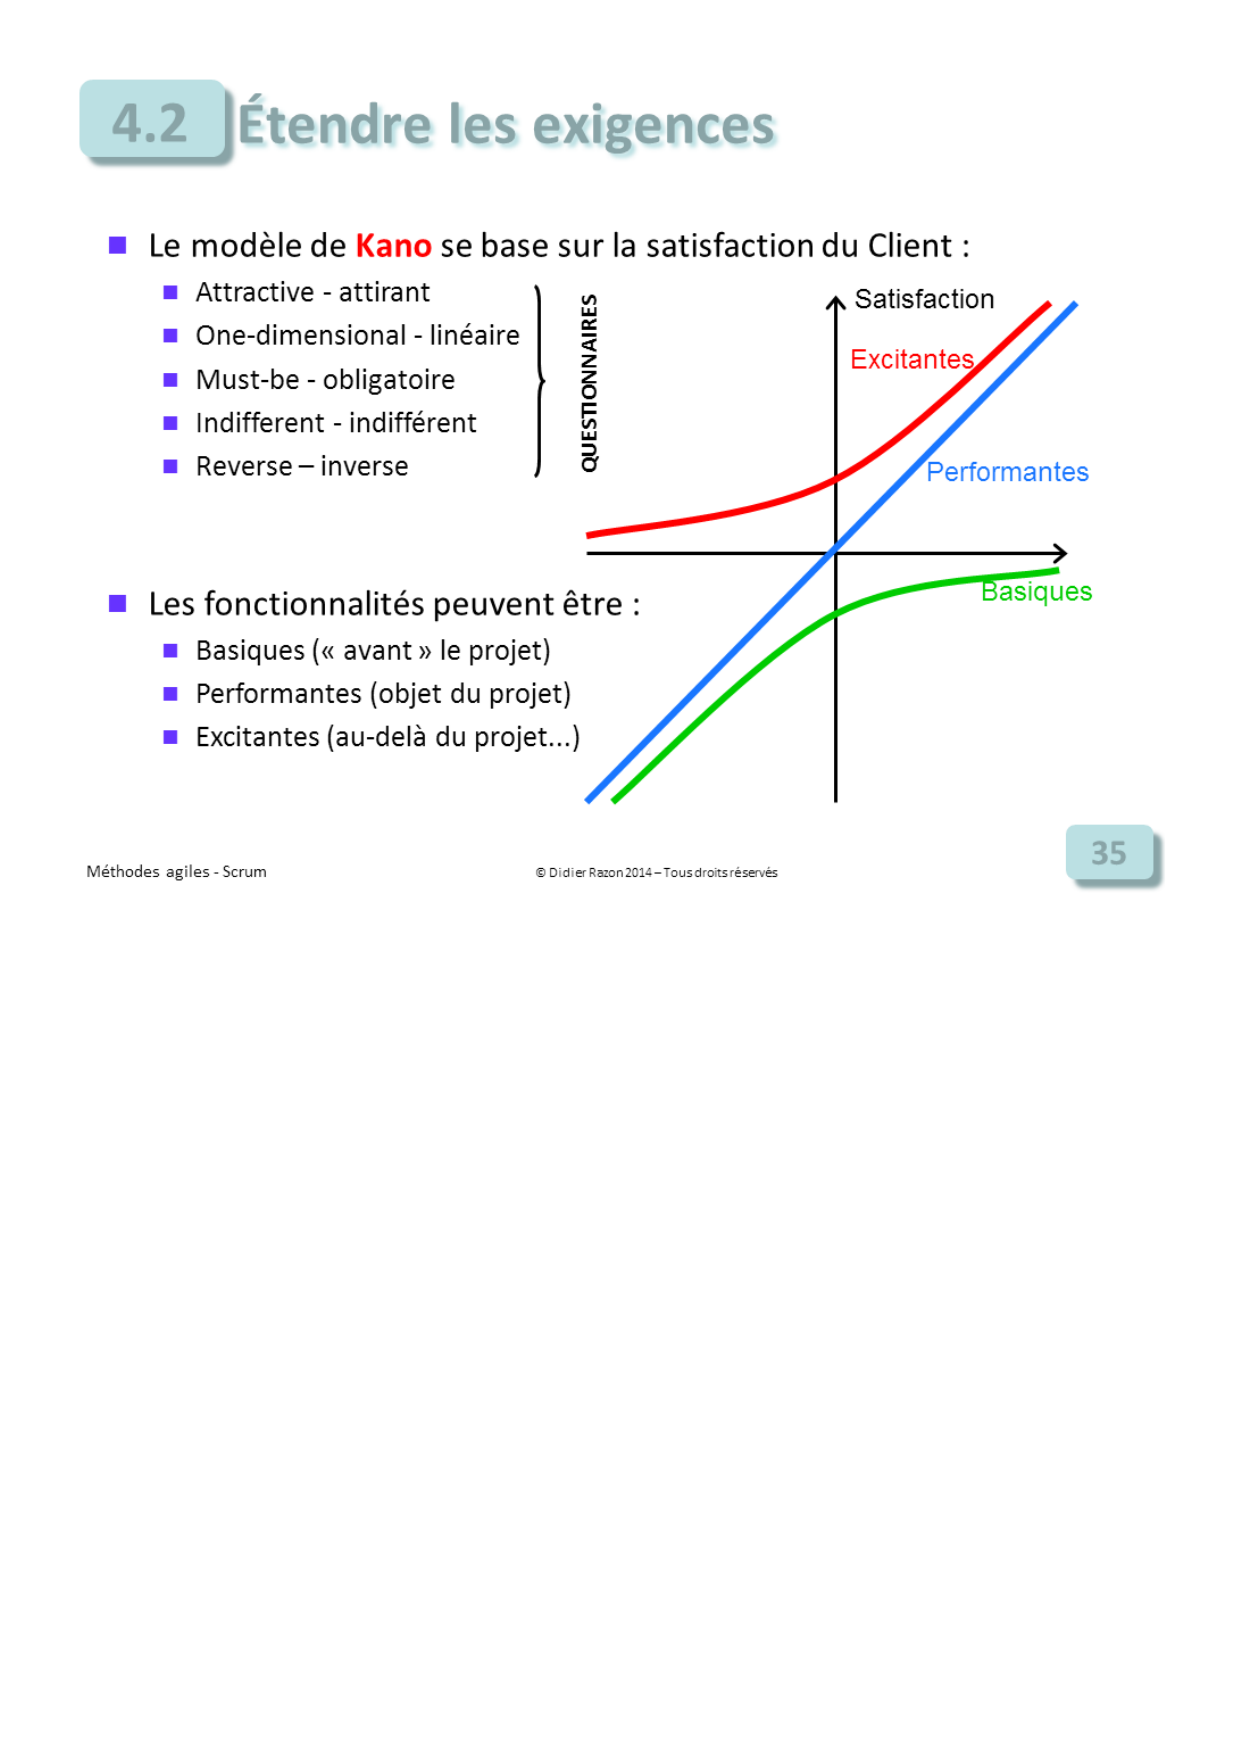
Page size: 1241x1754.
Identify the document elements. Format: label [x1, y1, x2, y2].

picture [75, 75, 1166, 893]
